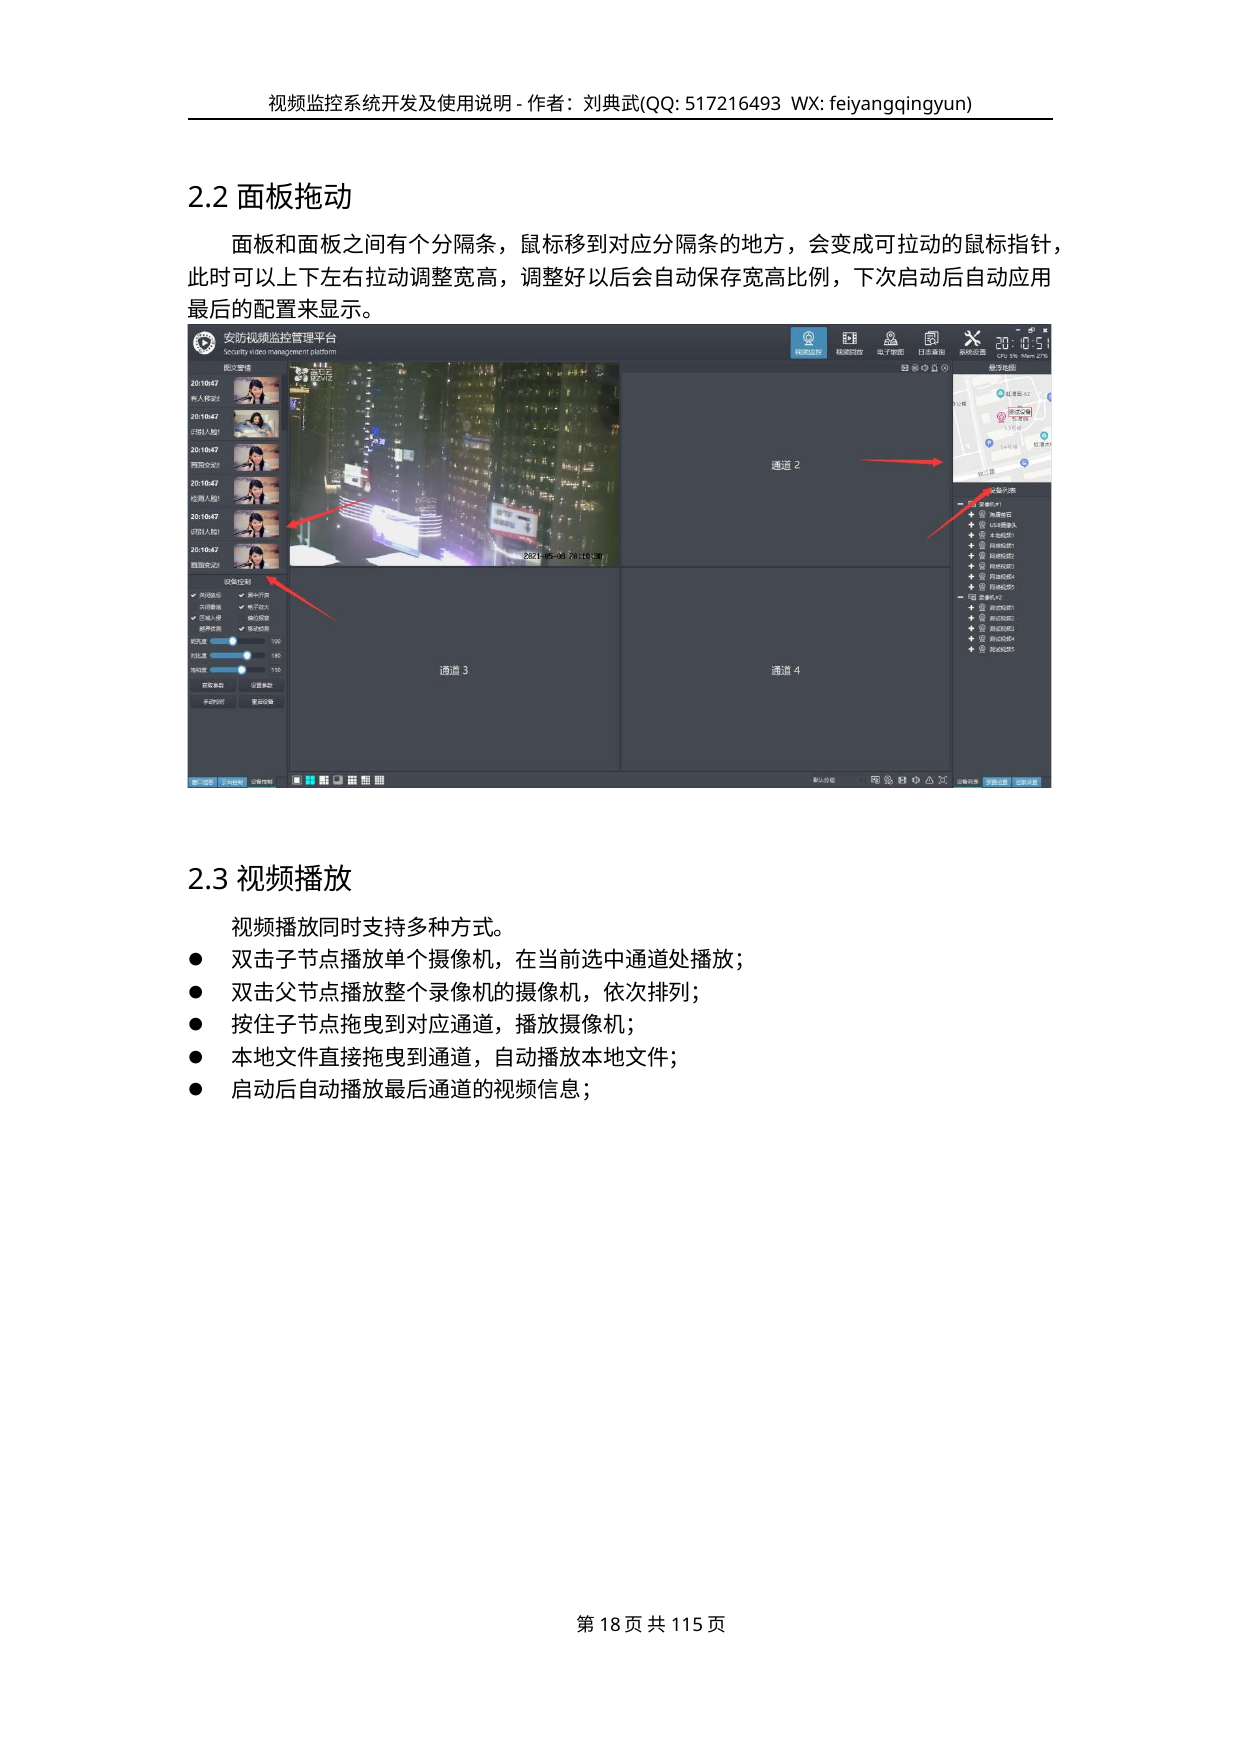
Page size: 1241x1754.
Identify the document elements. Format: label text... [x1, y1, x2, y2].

list 双击子节点播放单个摄像机，在当前选中通道处播放； [187, 942, 1053, 974]
picture [187, 324, 1052, 788]
text 2.2 面板拖动 [187, 162, 1053, 227]
list 本地文件直接拖曳到通道，自动播放本地文件； [187, 1039, 1053, 1072]
text 2.3 视频播放 [187, 844, 1053, 909]
list 按住子节点拖曳到对应通道，播放摄像机； [187, 1007, 1053, 1039]
list 双击父节点播放整个录像机的摄像机，依次排列； [187, 974, 1053, 1007]
text 视频播放同时支持多种方式。 [187, 909, 1053, 942]
text 面板和面板之间有个分隔条，鼠标移到对应分隔条的地方，会变成可拉动的鼠标指针，此时可以上下左右拉动调整宽高，调整好以后会自动保存宽高比例，下次启动后自动应用最后的配置来显示。 [187, 227, 1053, 324]
list 启动后自动播放最后通道的视频信息； [187, 1072, 1053, 1104]
